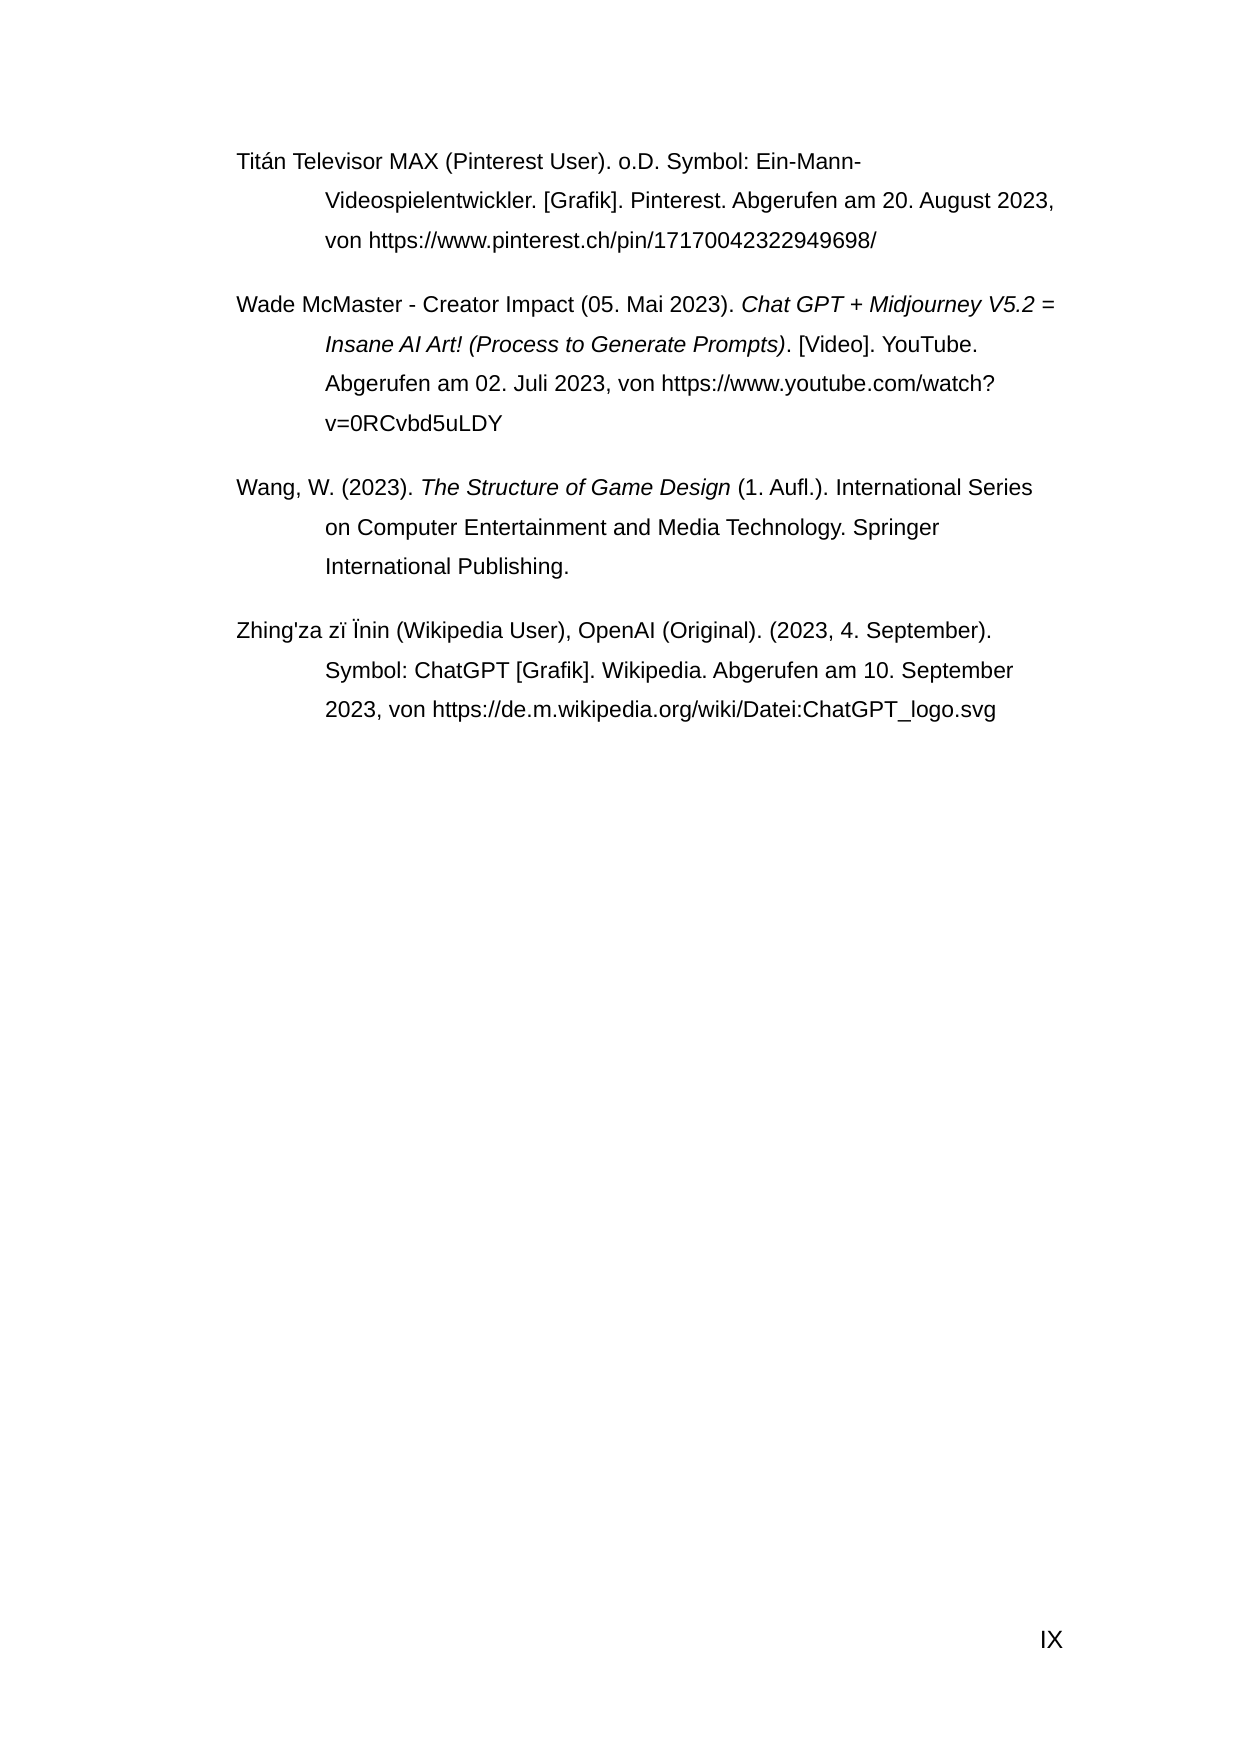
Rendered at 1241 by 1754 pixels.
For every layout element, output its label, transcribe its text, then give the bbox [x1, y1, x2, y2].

text Wang, W. (2023). The Structure of Game Design (1. Aufl.). International Series on Computer Entertainment and Media Technology. Springer International Publishing. [236, 474, 1063, 579]
text Titán Televisor MAX (Pinterest User). o.D. Symbol: Ein-Mann-Videospielentwickler. [Grafik]. Pinterest. Abgerufen am 20. August 2023, von https://www.pinterest.ch/pin/17170042322949698/ [236, 148, 1063, 253]
text Zhing'za zï Ïnin (Wikipedia User), OpenAI (Original). (2023, 4. September). Symbol: ChatGPT [Grafik]. Wikipedia. Abgerufen am 10. September 2023, von https://de.m.wikipedia.org/wiki/Datei:ChatGPT_logo.svg [236, 617, 1063, 723]
text Wade McMaster - Creator Impact (05. Mai 2023). Chat GPT + Midjourney V5.2 = Insane AI Art! (Process to Generate Prompts). [Video]. YouTube. Abgerufen am 02. Juli 2023, von https://www.youtube.com/watch?v=0RCvbd5uLDY [236, 291, 1063, 436]
